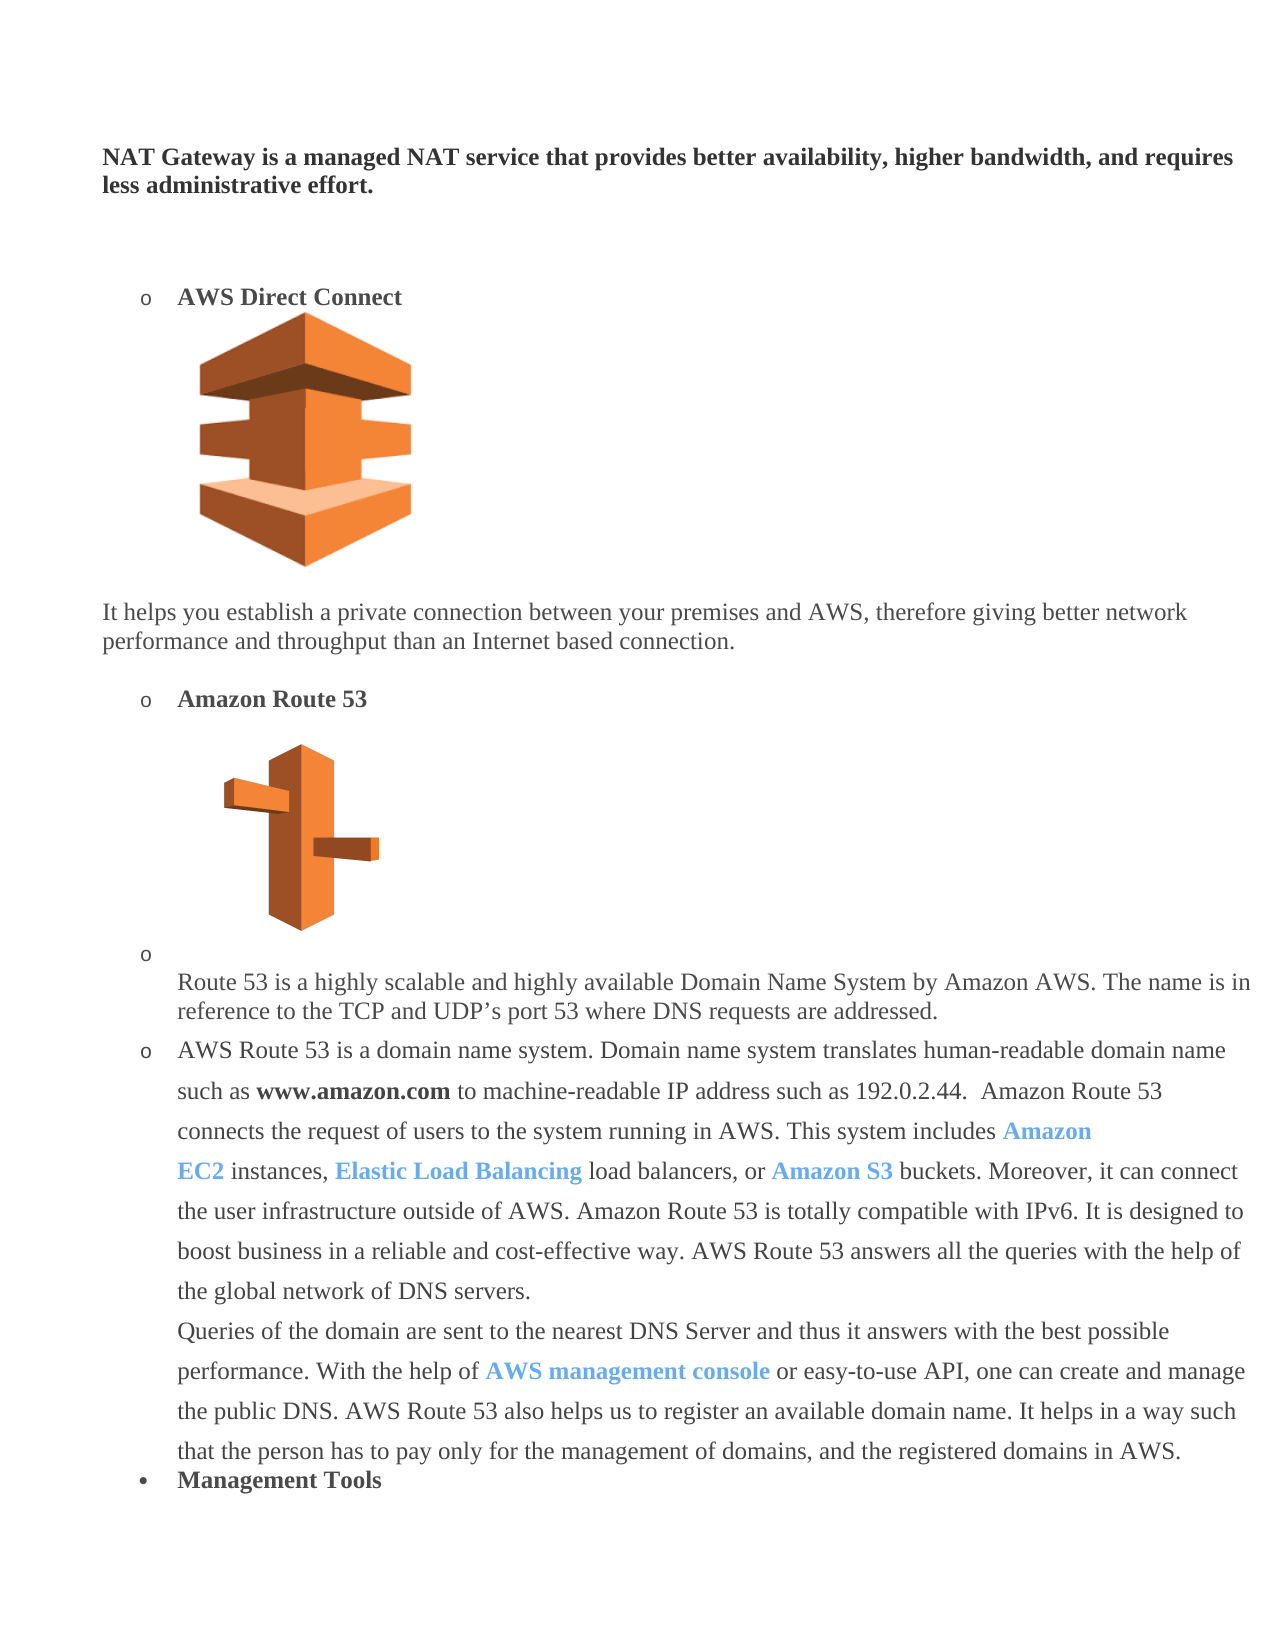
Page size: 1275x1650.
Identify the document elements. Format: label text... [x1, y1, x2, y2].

list Management Tools [139, 1465, 1254, 1494]
text NAT Gateway is a managed NAT service that provides better availability, higher bandwidth, and requires less administrative effort. [102, 142, 1254, 199]
picture [177, 713, 426, 962]
list AWS Direct Connect [139, 282, 1254, 568]
picture [177, 311, 434, 568]
text It helps you establish a private connection between your premises and AWS, therefore giving better network performance and throughput than an Internet based connection. [102, 597, 1254, 654]
list Amazon Route 53 [139, 684, 1254, 713]
list Route 53 is a highly scalable and highly available Domain Name System by Amazon AWS. The name is in reference to the TCP and UDP’s port 53 where DNS requests are addressed. [139, 713, 1254, 1025]
list AWS Route 53 is a domain name system. Domain name system translates human-readable domain name such as www.amazon.com to machine-readable IP address such as 192.0.2.44. Amazon Route 53 connects the request of users to the system running in AWS. This system includes Amazon EC2 instances, Elastic Load Balancing load balancers, or Amazon S3 buckets. Moreover, it can connect the user infrastructure outside of AWS. Amazon Route 53 is totally compatible with IPv6. It is designed to boost business in a reliable and cost-effective way. AWS Route 53 answers all the queries with the help of the global network of DNS servers. Queries of the domain are sent to the nearest DNS Server and thus it answers with the best possible performance. With the help of AWS management console or easy-to-use API, one can create and manage the public DNS. AWS Route 53 also helps us to register an available domain name. It helps in a way such that the person has to pay only for the management of domains, and the registered domains in AWS. [139, 1025, 1254, 1465]
